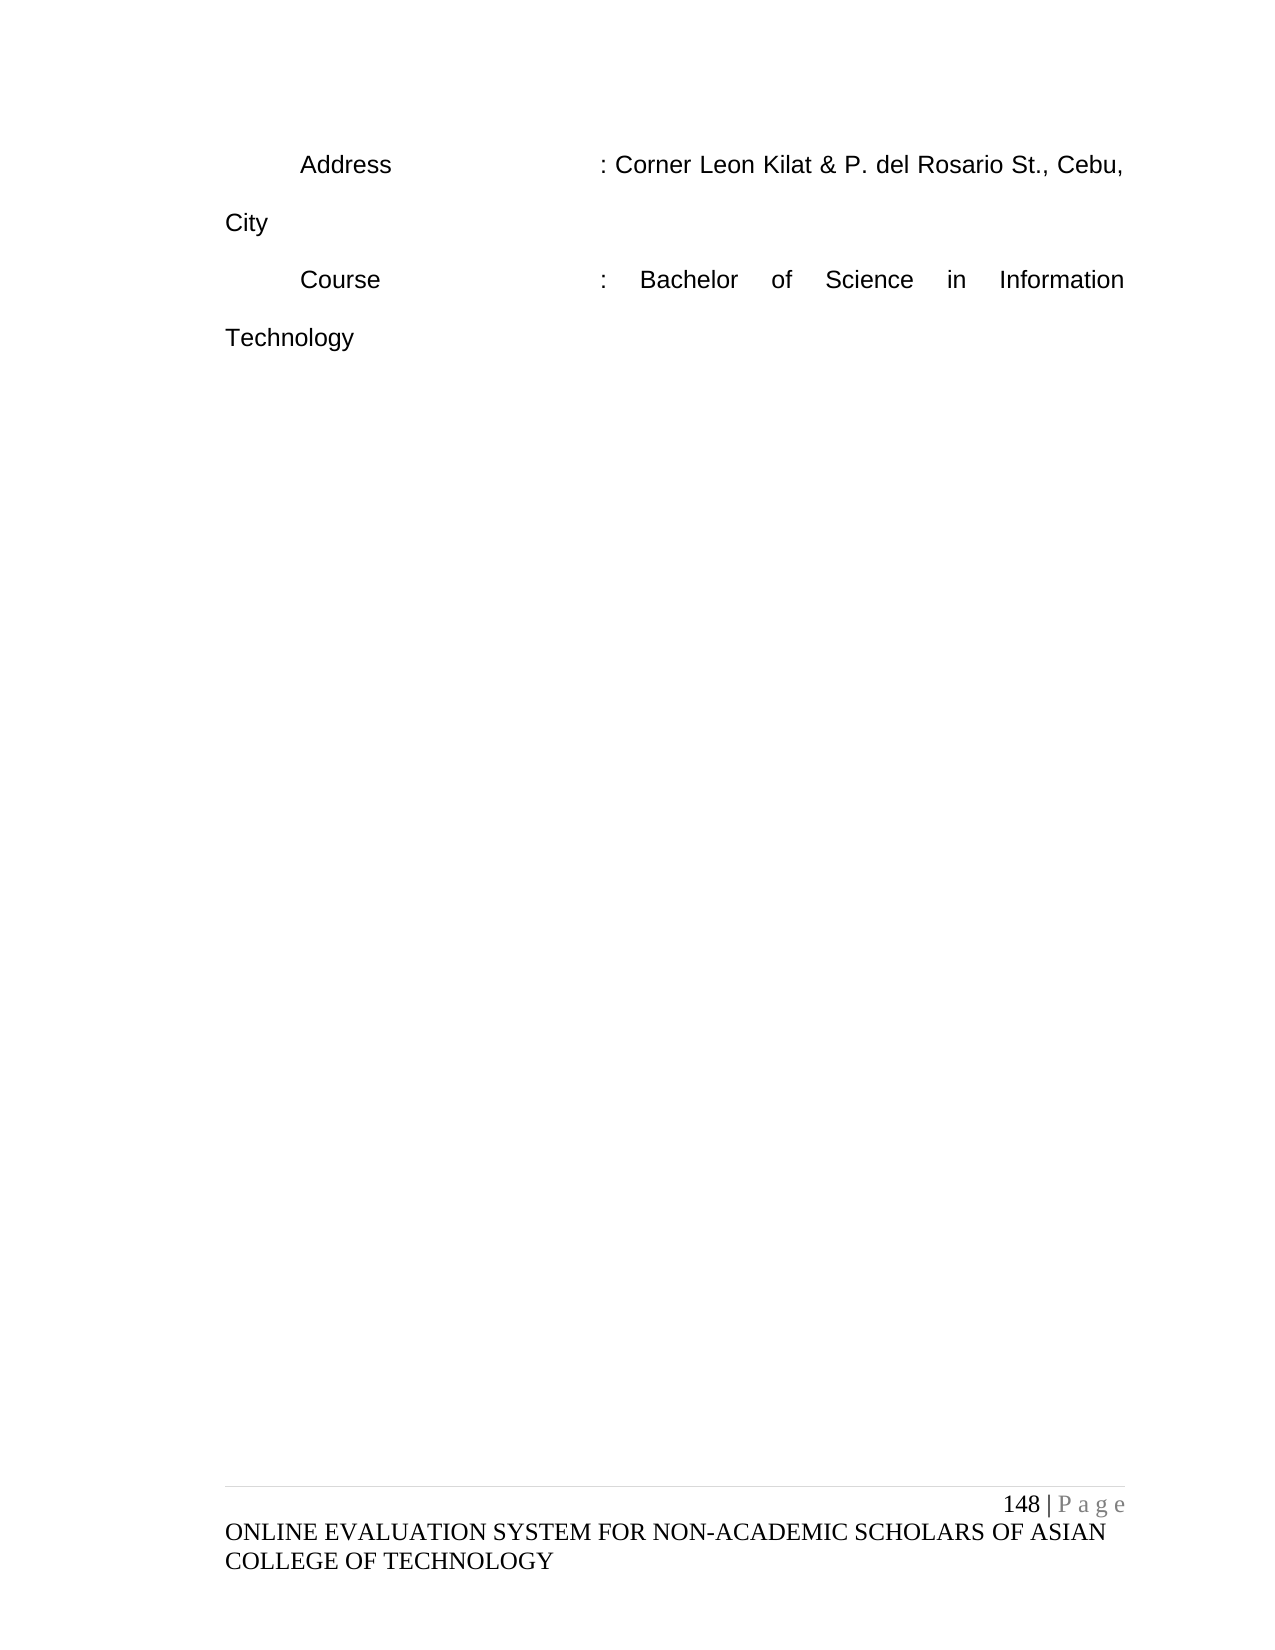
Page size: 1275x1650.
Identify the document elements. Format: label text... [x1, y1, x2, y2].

text Course : Bachelor of Science in Information Technology [225, 265, 1125, 351]
text Address : Corner Leon Kilat & P. del Rosario St., Cebu, City [225, 150, 1125, 236]
